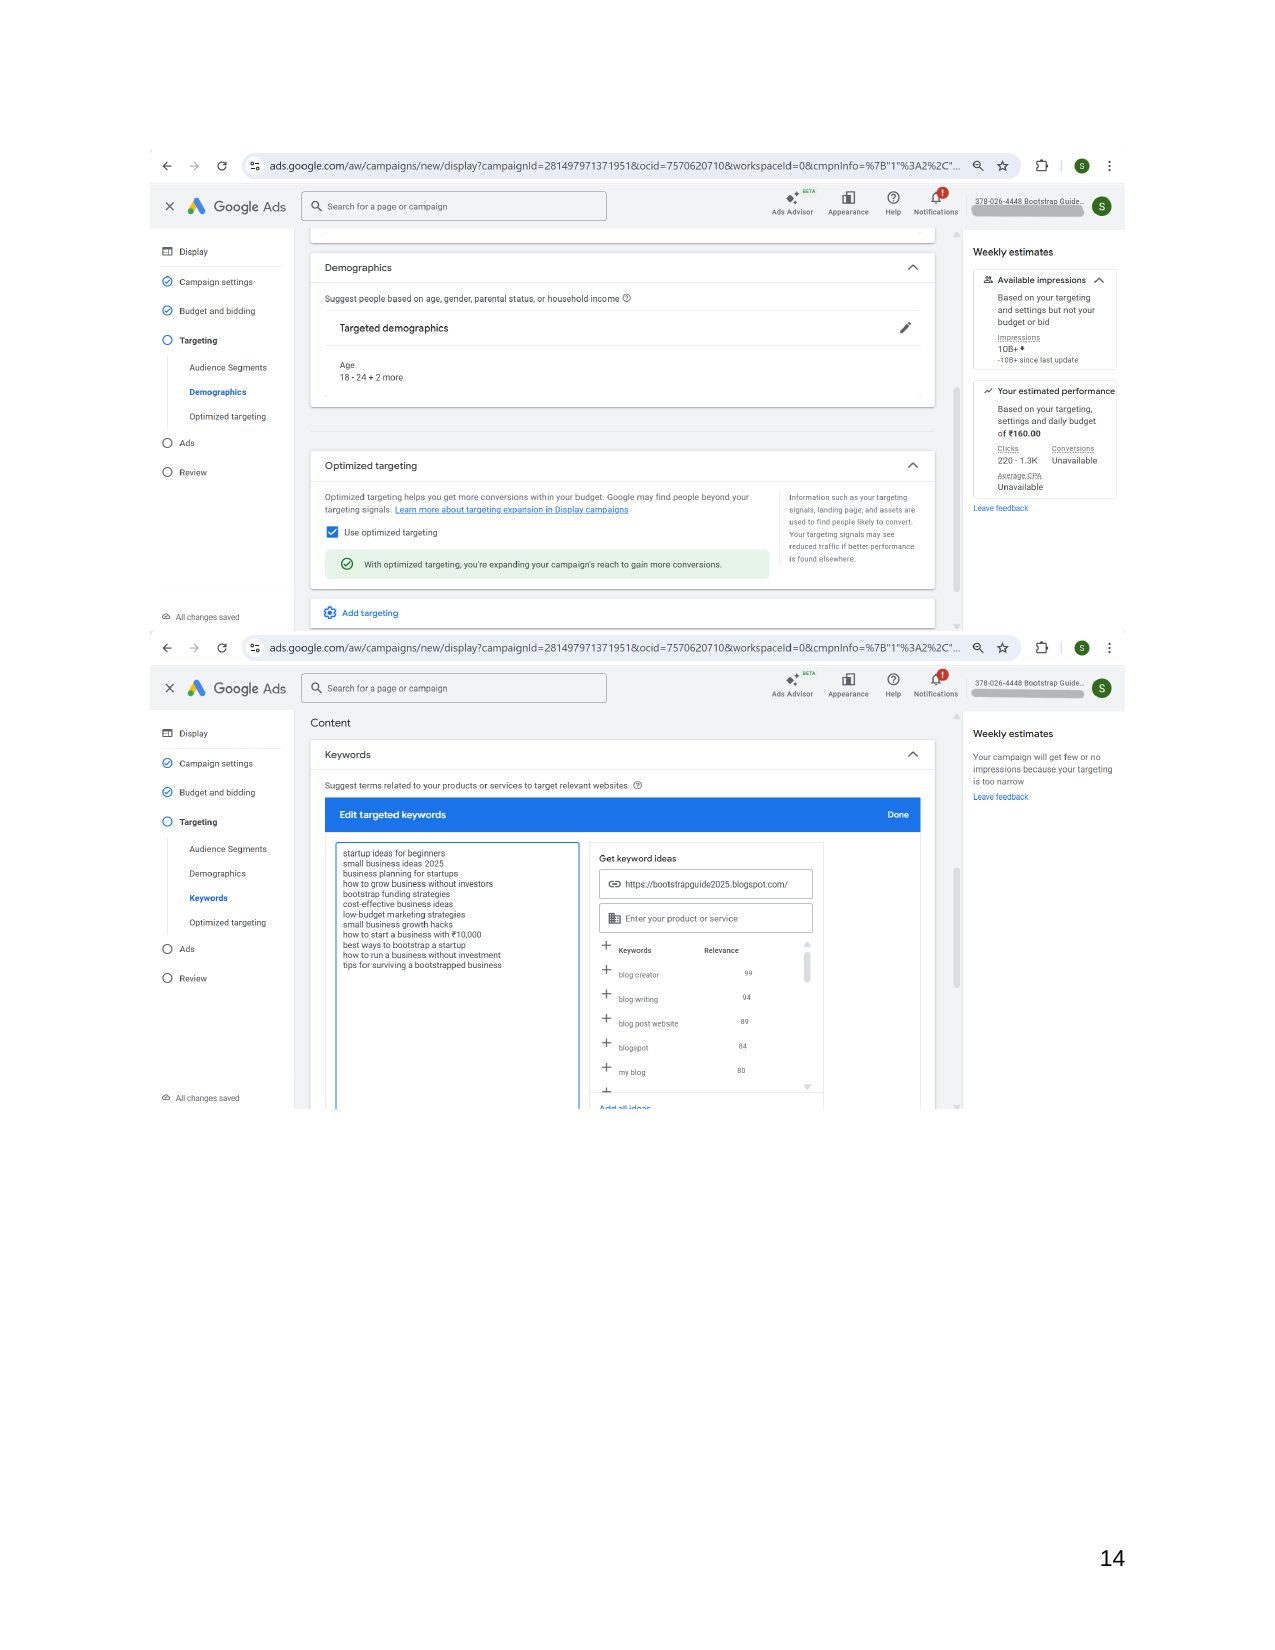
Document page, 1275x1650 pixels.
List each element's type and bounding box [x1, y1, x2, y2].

picture [150, 150, 1125, 1109]
